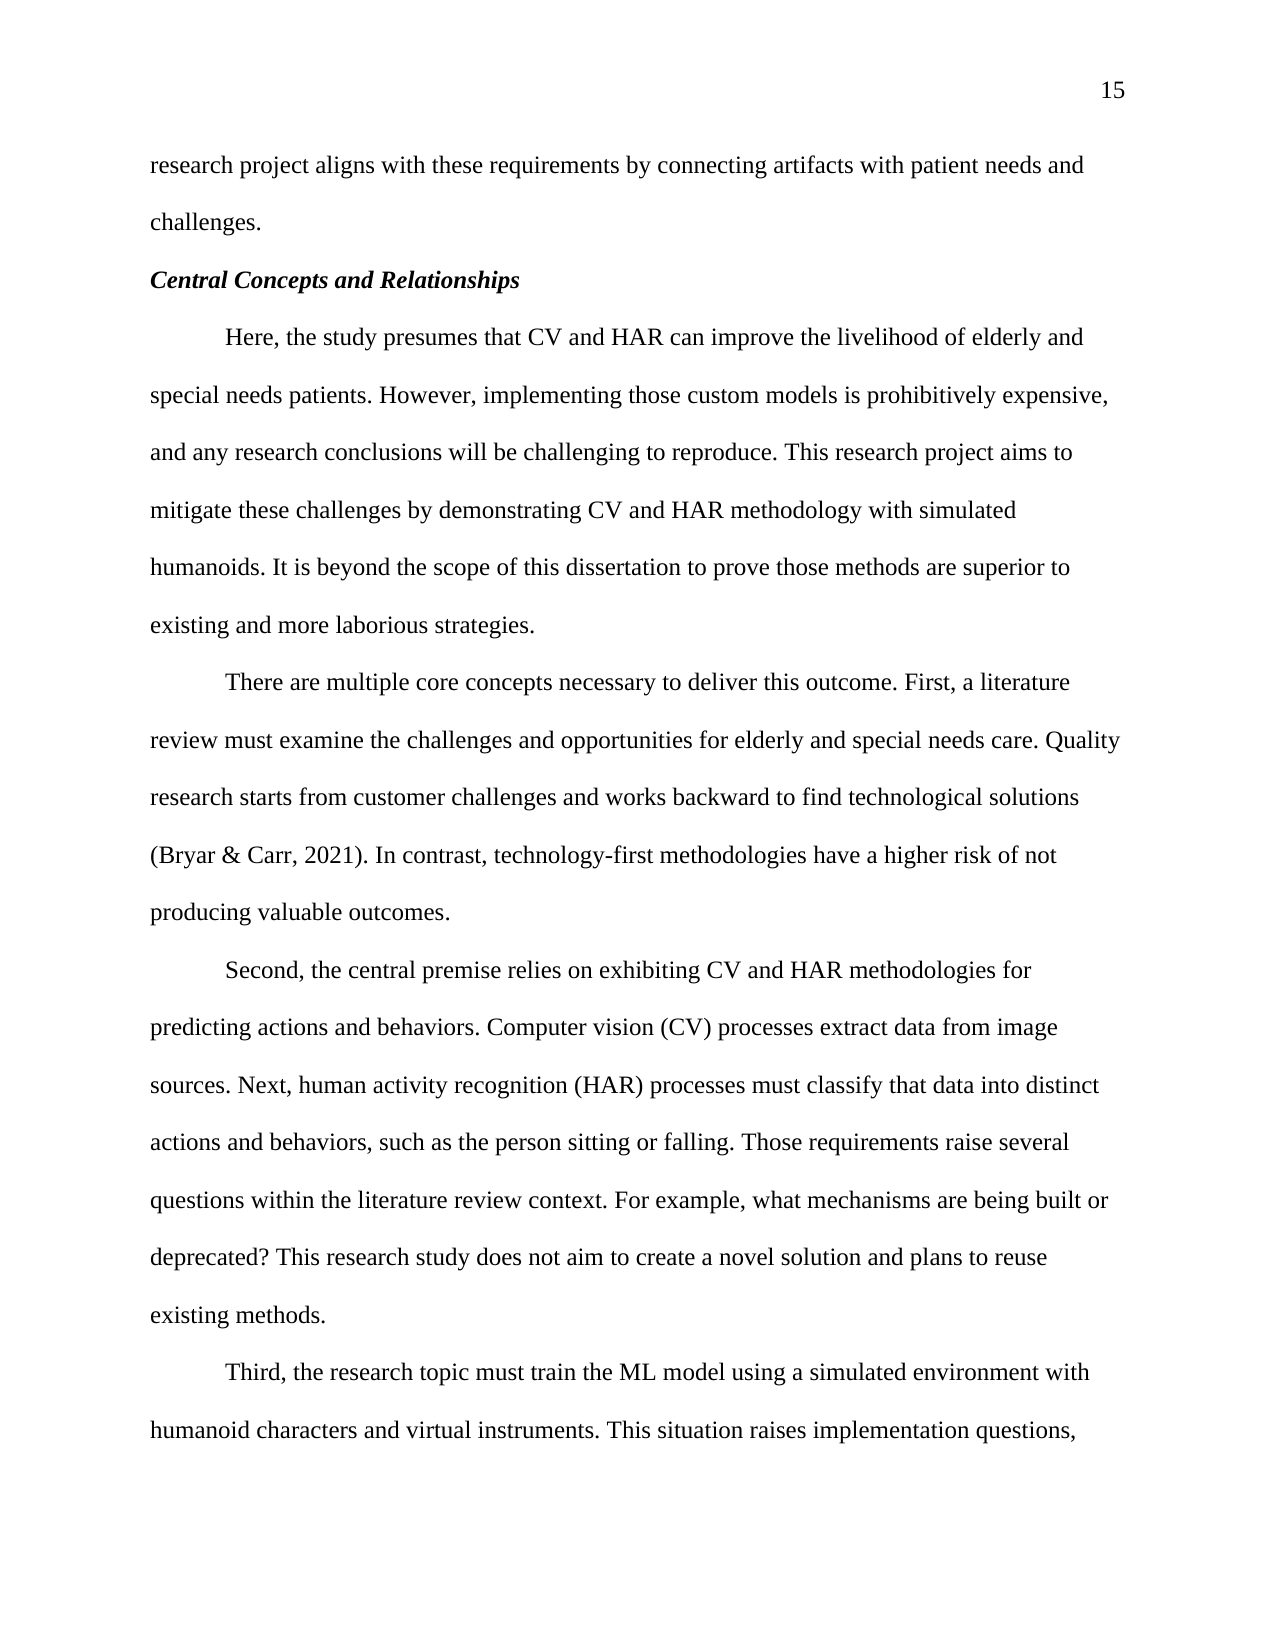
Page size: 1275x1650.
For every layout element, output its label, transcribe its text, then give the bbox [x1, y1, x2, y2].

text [150, 1357, 1125, 1444]
text Second, the central premise relies on exhibiting CV and HAR methodologies for predicting actions and behaviors. Computer vision (CV) processes extract data from image sources. Next, human activity recognition (HAR) processes must classify that data into distinct actions and behaviors, such as the person sitting or falling. Those requirements raise several questions within the literature review context. For example, what mechanisms are being built or deprecated? This research study does not aim to create a novel solution and plans to reuse existing methods. [150, 955, 1125, 1329]
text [150, 150, 1125, 236]
text There are multiple core concepts necessary to deliver this outcome. First, a literature review must examine the challenges and opportunities for elderly and special needs care. Quality research starts from customer challenges and works backward to find technological solutions. In contrast, technology-first methodologies have a higher risk of not producing valuable outcomes. [150, 667, 1125, 926]
text Here, the study presumes that CV and HAR can improve the livelihood of elderly and special needs patients. However, implementing those custom models is prohibitively expensive, and any research conclusions will be challenging to reproduce. This research project aims to mitigate these challenges by demonstrating CV and HAR methodology with simulated humanoids. It is beyond the scope of this dissertation to prove those methods are superior to existing and more laborious strategies. [150, 322, 1125, 639]
subtitle Central Concepts and Relationships [150, 265, 1125, 294]
